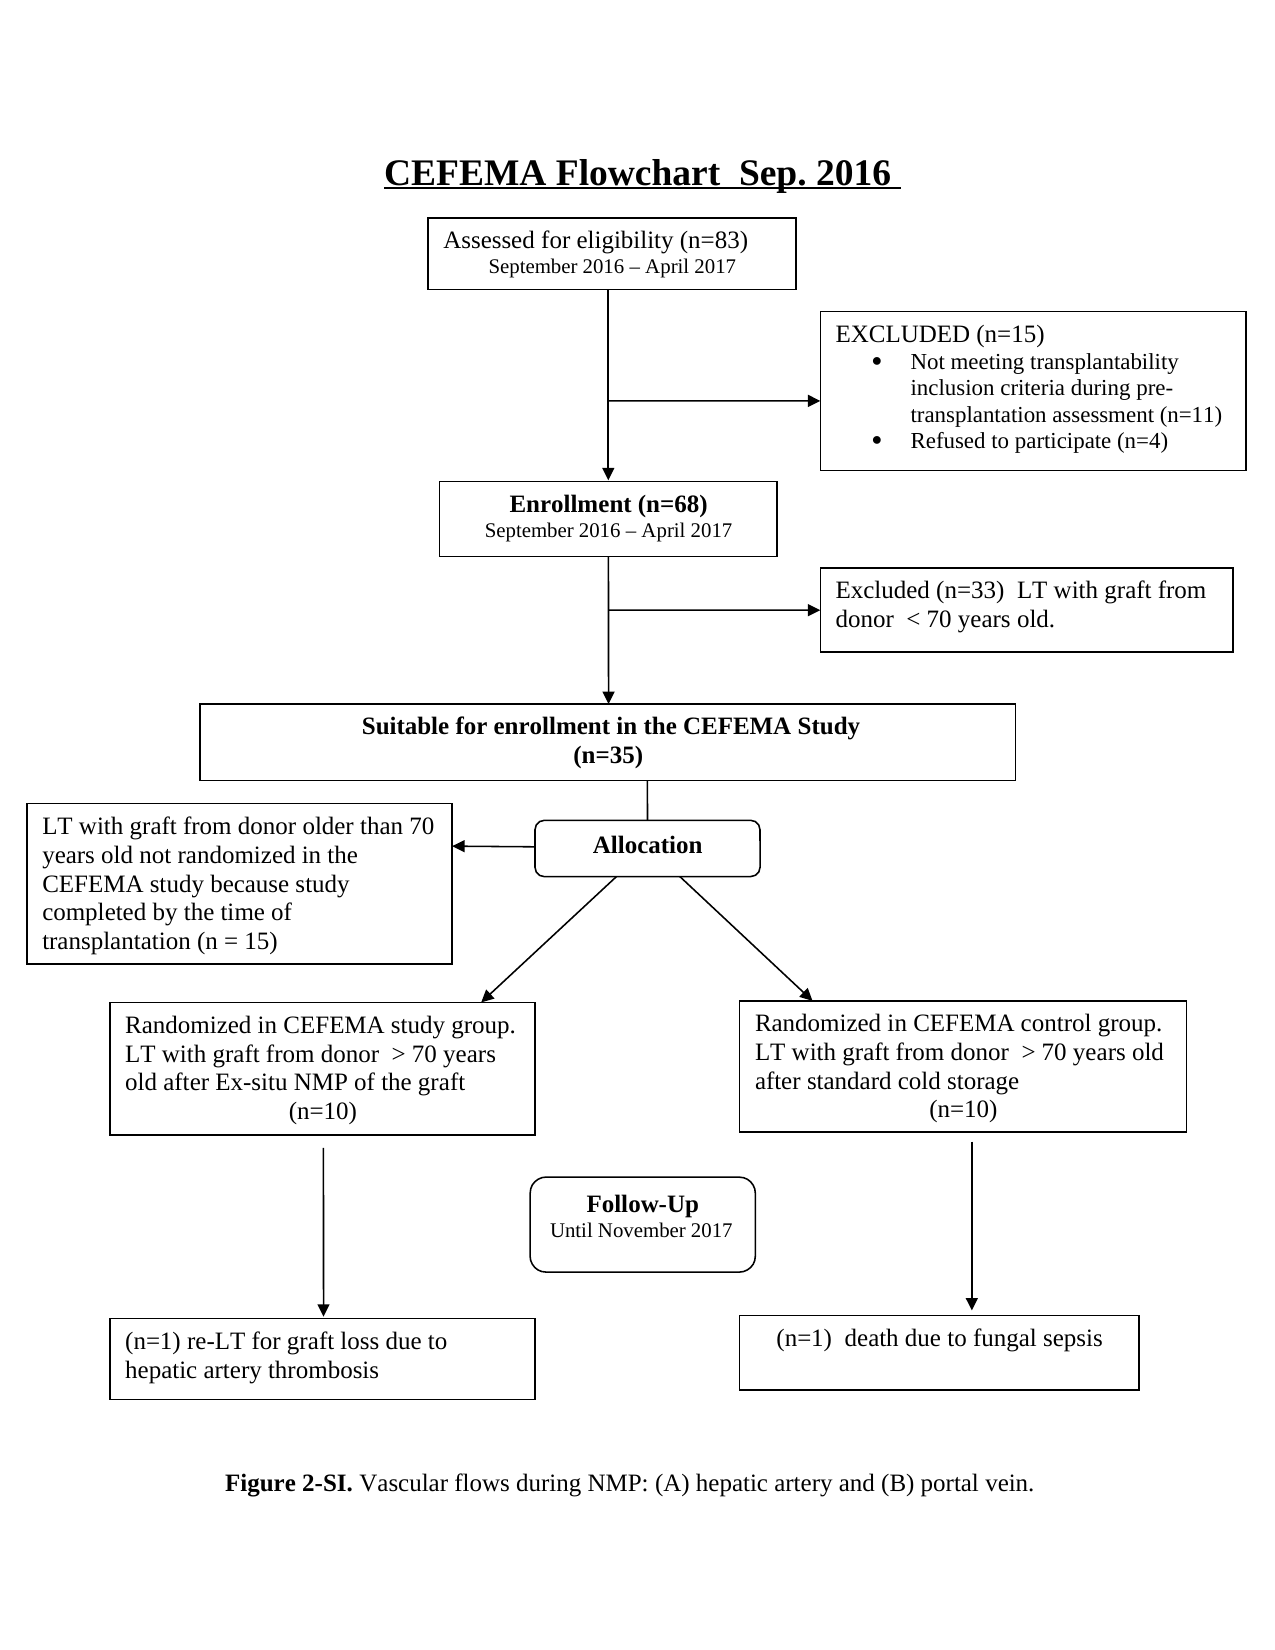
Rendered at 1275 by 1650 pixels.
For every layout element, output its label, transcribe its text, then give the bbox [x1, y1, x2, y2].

text CEFEMA Flowchart Sep. 2016 [187, 150, 1087, 193]
text Figure 2-SI. Vascular flows during NMP: (A) hepatic artery and (B) portal vein. [187, 1468, 1087, 1497]
